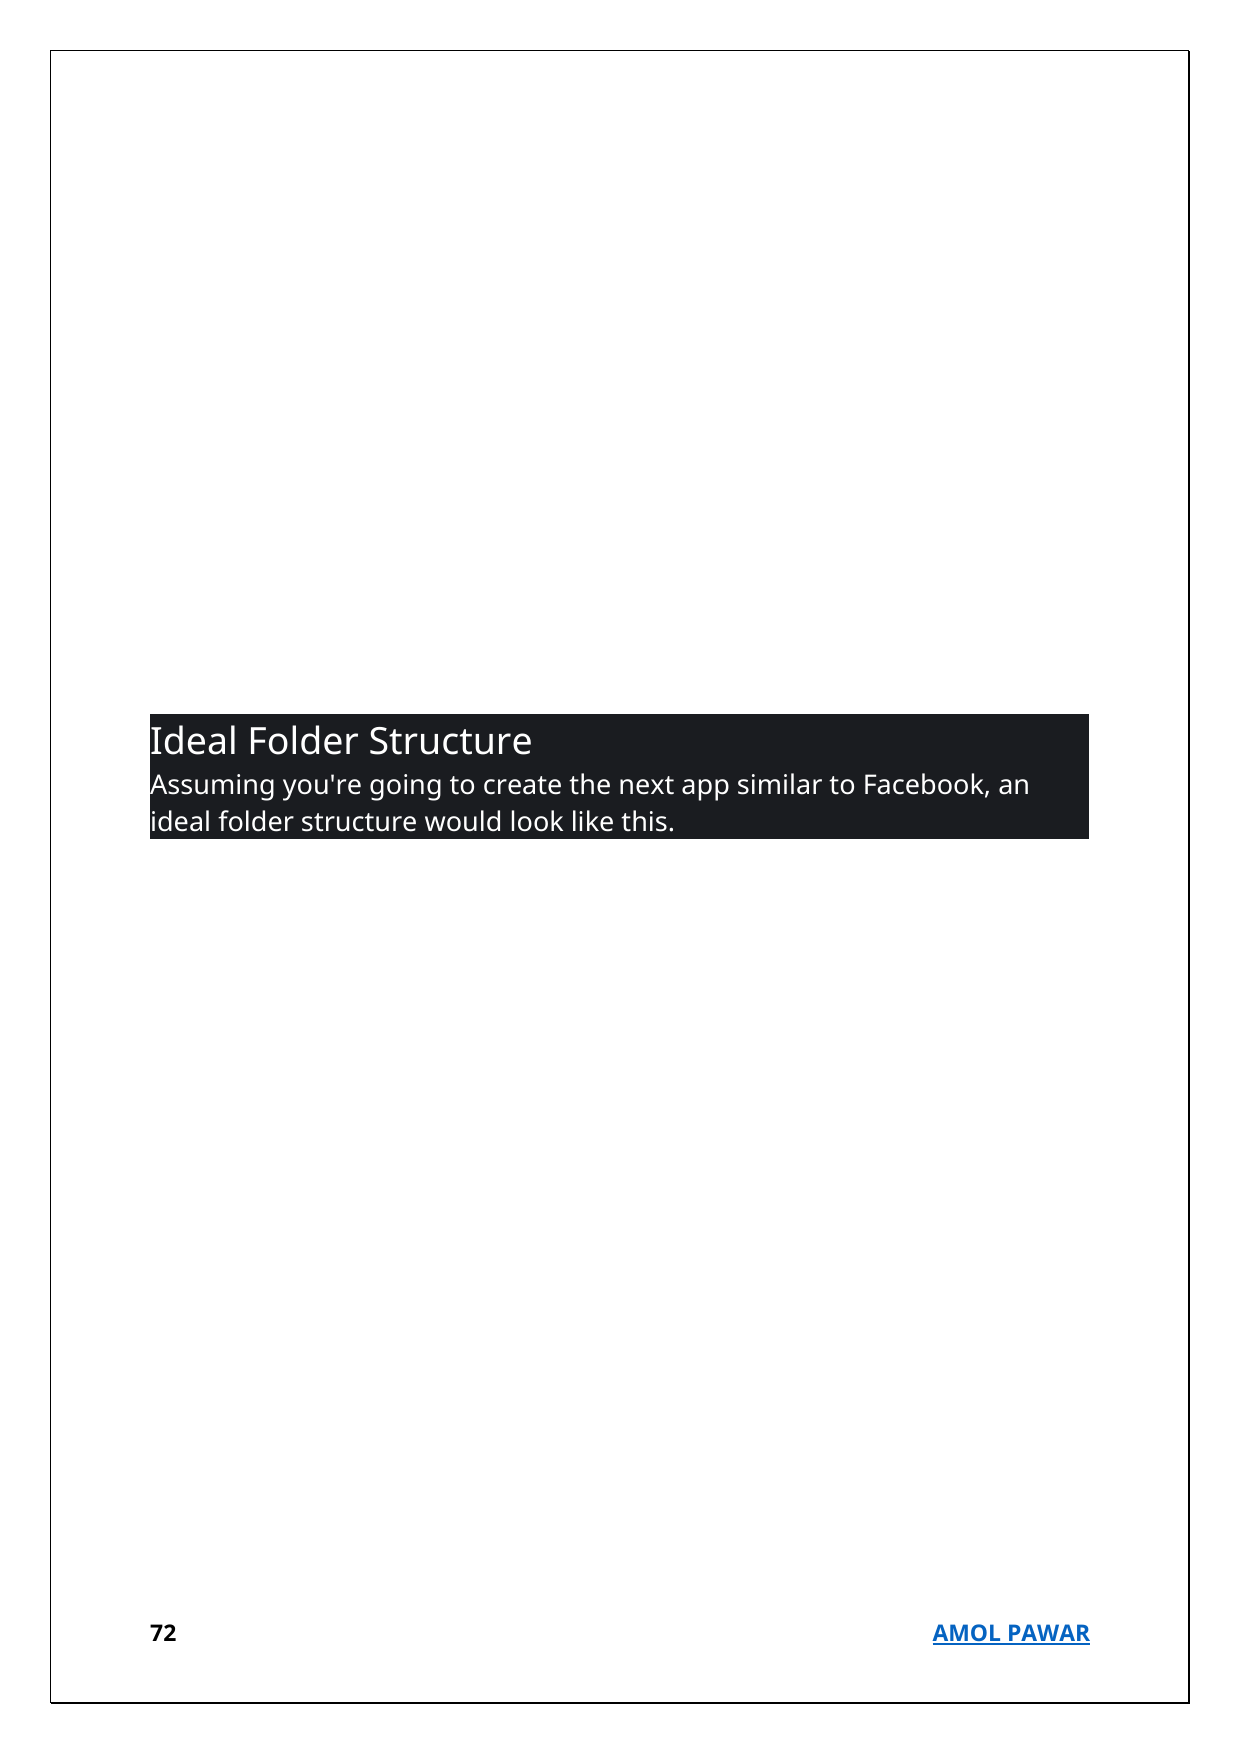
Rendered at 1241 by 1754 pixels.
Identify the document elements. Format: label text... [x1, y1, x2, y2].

text Assuming you're going to create the next app similar to Facebook, an ideal folder structure would look like this. [150, 766, 1089, 839]
subtitle Ideal Folder Structure [150, 714, 1089, 766]
